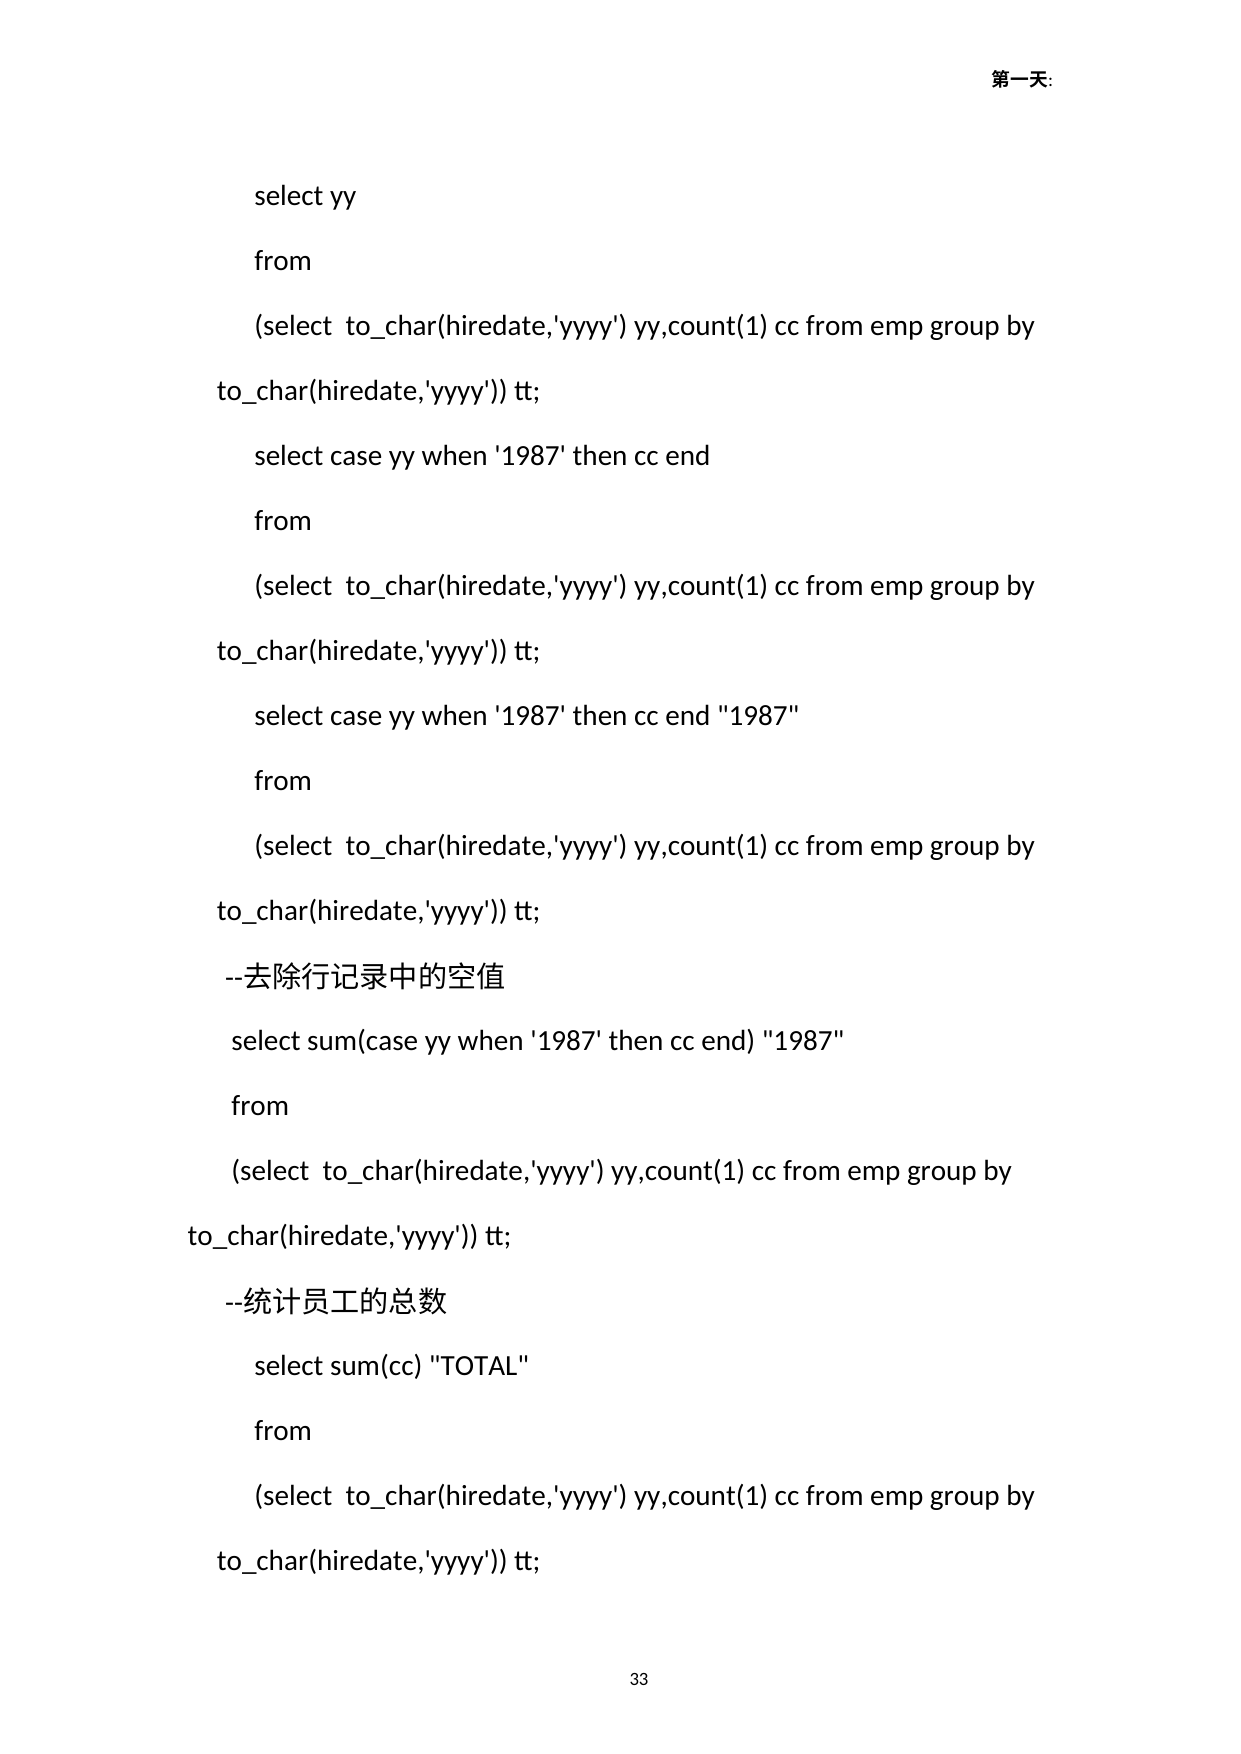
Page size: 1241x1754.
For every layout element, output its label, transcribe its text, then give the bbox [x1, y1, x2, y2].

text --统计员工的总数 [187, 1267, 1053, 1332]
text select sum(cc) "TOTAL" [217, 1332, 1053, 1397]
text (select to_char(hiredate,'yyyy') yy,count(1) cc from emp group by to_char(hiredate,'yyyy')) tt; [217, 552, 1053, 682]
text --去除行记录中的空值 [187, 942, 1053, 1007]
text (select to_char(hiredate,'yyyy') yy,count(1) cc from emp group by to_char(hiredate,'yyyy')) tt; [217, 292, 1053, 422]
text select sum(case yy when '1987' then cc end) "1987" [187, 1007, 1053, 1072]
text select yy [217, 162, 1053, 227]
text (select to_char(hiredate,'yyyy') yy,count(1) cc from emp group by to_char(hiredate,'yyyy')) tt; [217, 812, 1053, 942]
text from [217, 487, 1053, 552]
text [217, 1462, 1053, 1592]
text from [187, 1072, 1053, 1137]
text select case yy when '1987' then cc end [217, 422, 1053, 487]
text from [217, 227, 1053, 292]
text from [217, 1397, 1053, 1462]
text from [217, 747, 1053, 812]
text select case yy when '1987' then cc end "1987" [217, 682, 1053, 747]
text (select to_char(hiredate,'yyyy') yy,count(1) cc from emp group by to_char(hiredate,'yyyy')) tt; [187, 1137, 1053, 1267]
